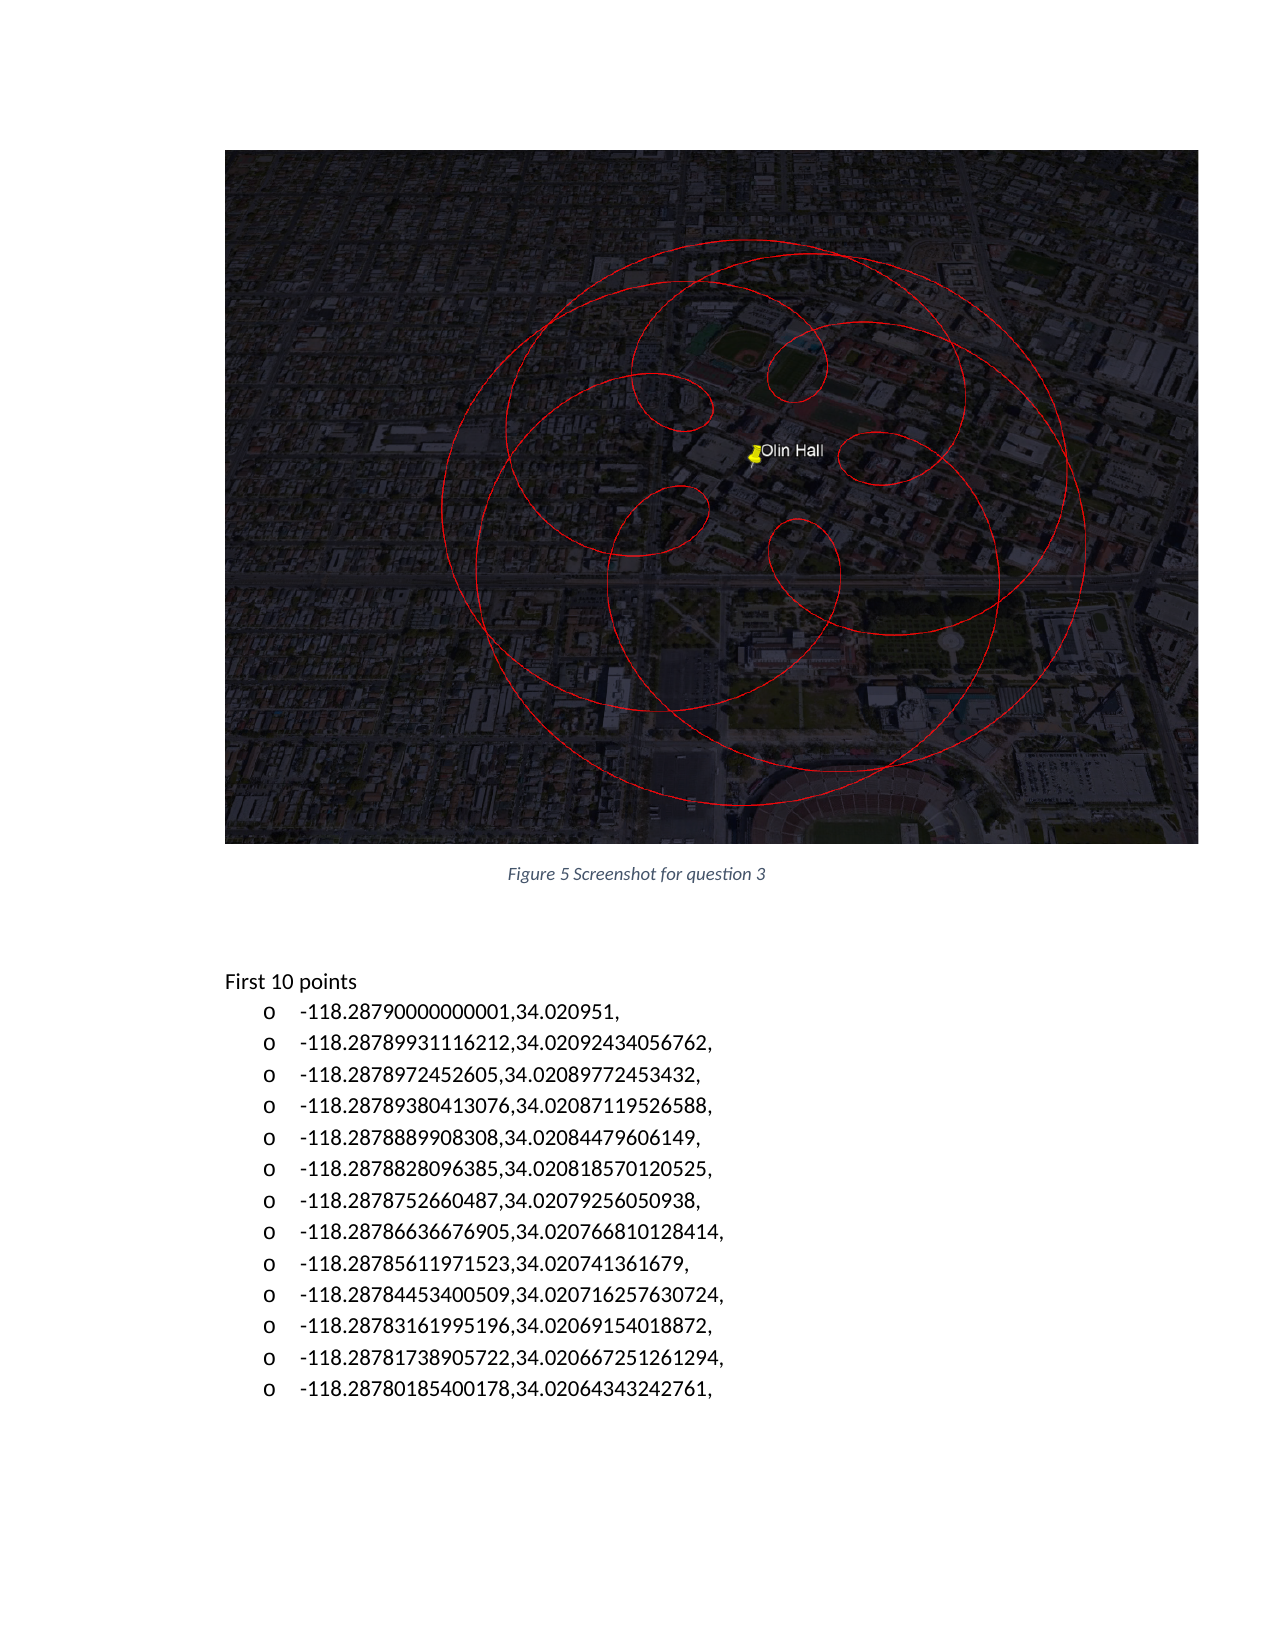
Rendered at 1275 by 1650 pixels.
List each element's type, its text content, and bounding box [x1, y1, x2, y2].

list -118.28781738905722,34.020667251261294, [262, 1343, 1125, 1372]
list -118.2878828096385,34.020818570120525, [262, 1154, 1125, 1183]
list -118.28784453400509,34.020716257630724, [262, 1280, 1125, 1309]
list -118.28785611971523,34.020741361679, [262, 1249, 1125, 1278]
list -118.28789380413076,34.02087119526588, [262, 1091, 1125, 1121]
picture [225, 150, 1199, 844]
list -118.2878972452605,34.02089772453432, [262, 1060, 1125, 1089]
list -118.28780185400178,34.02064343242761, [262, 1374, 1125, 1404]
list -118.2878752660487,34.02079256050938, [262, 1186, 1125, 1215]
list -118.2878889908308,34.02084479606149, [262, 1123, 1125, 1152]
list -118.28789931116212,34.02092434056762, [262, 1028, 1125, 1058]
list -118.28783161995196,34.02069154018872, [262, 1312, 1125, 1341]
list First 10 points [225, 967, 1125, 995]
list -118.28786636676905,34.020766810128414, [262, 1217, 1125, 1246]
list -118.28790000000001,34.020951, [262, 997, 1125, 1026]
